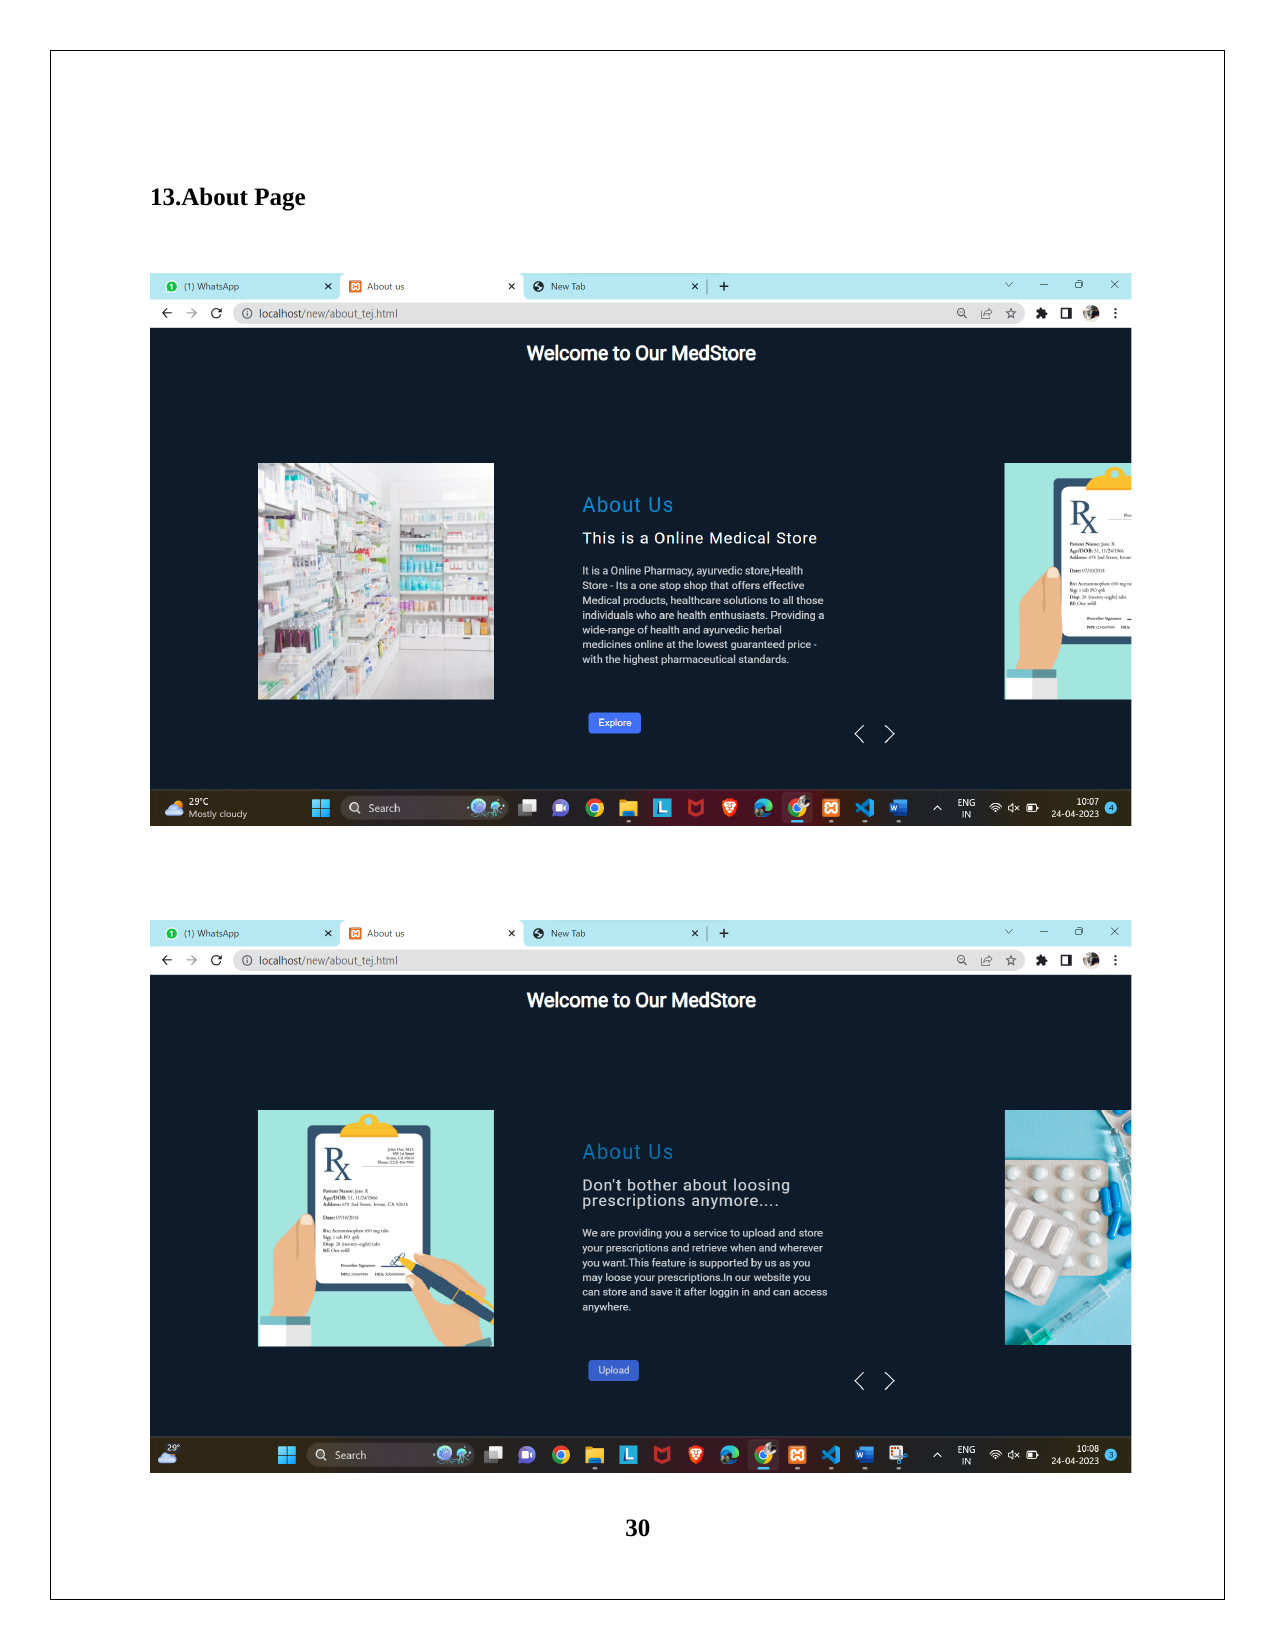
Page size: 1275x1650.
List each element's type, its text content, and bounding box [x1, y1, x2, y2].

picture [1109, 1186, 1115, 1208]
text 13.About Page [150, 182, 1131, 211]
picture [150, 273, 1132, 826]
picture [150, 920, 1132, 1473]
